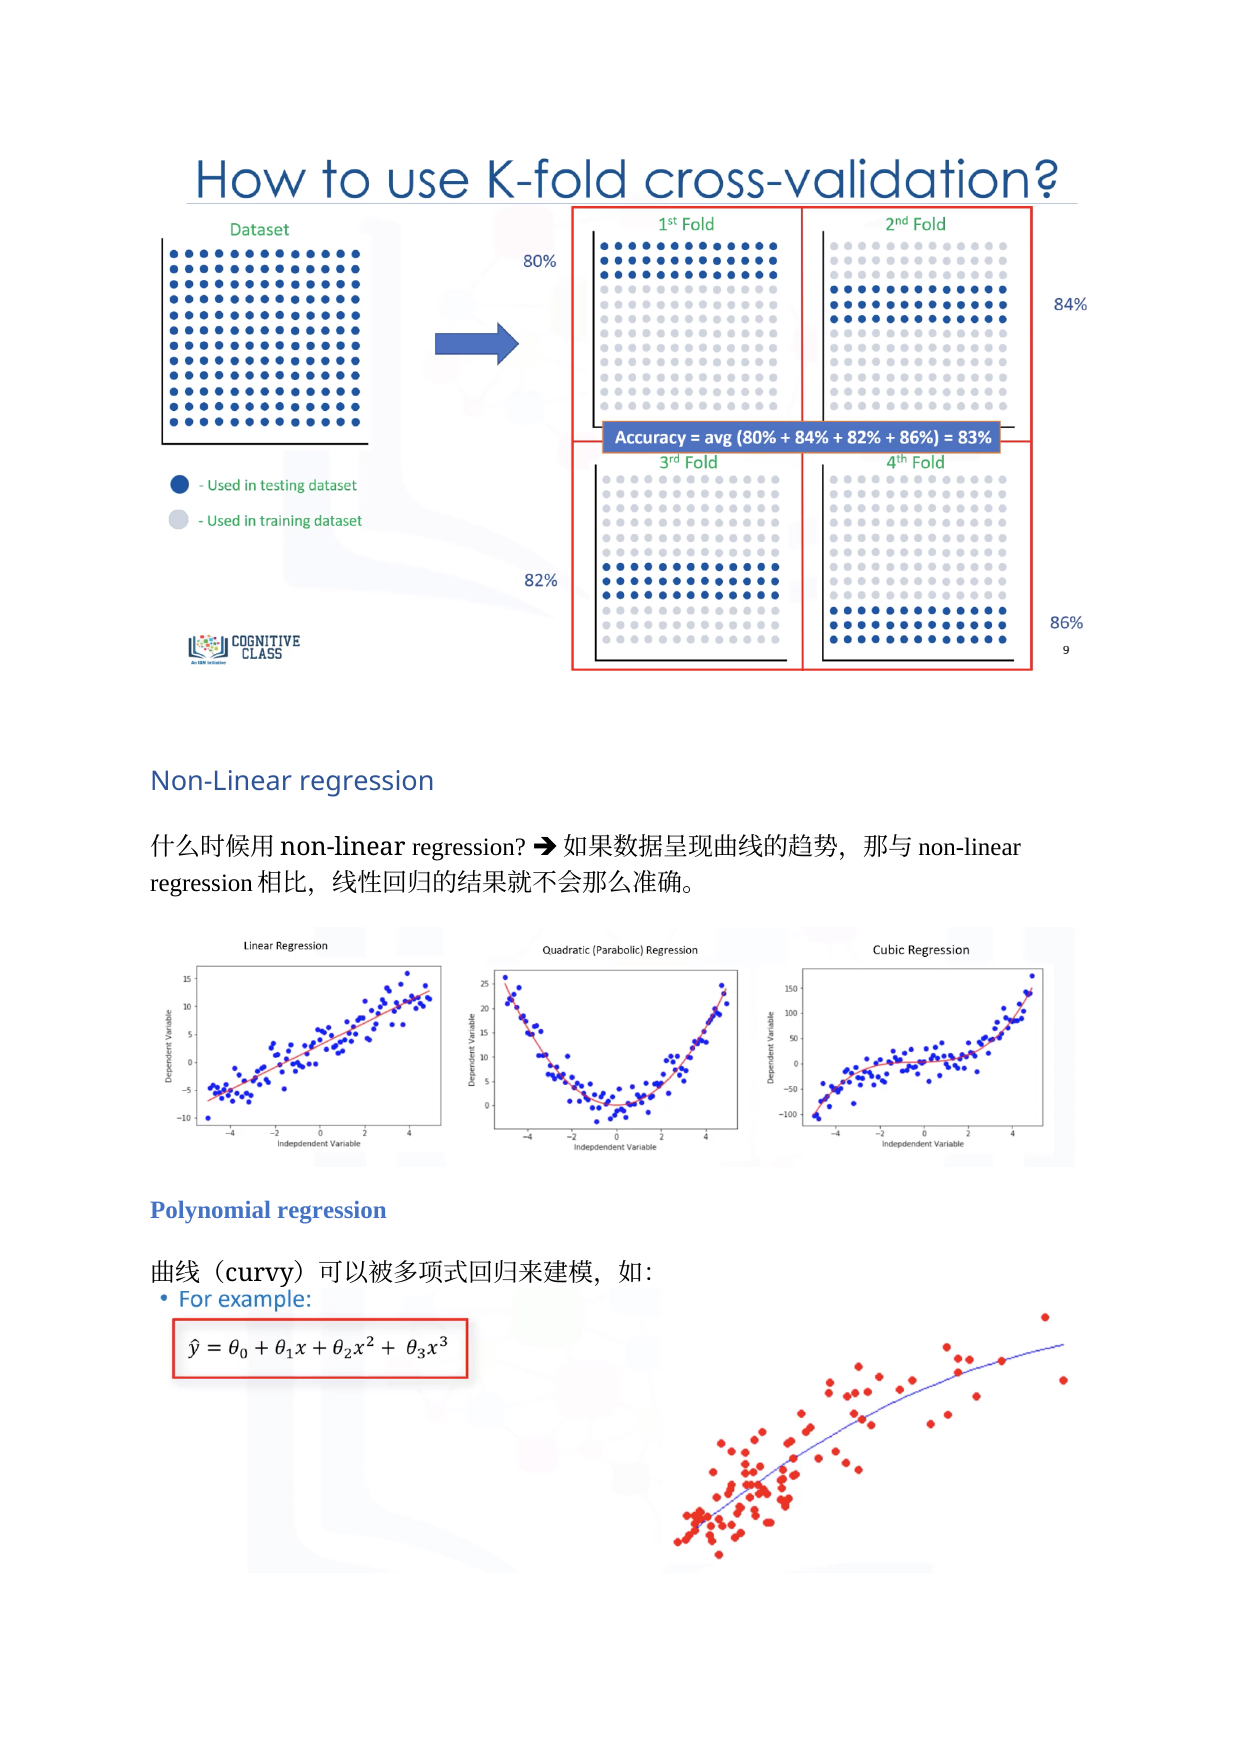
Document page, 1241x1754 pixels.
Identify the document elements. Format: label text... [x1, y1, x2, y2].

picture [150, 927, 1090, 1167]
picture [150, 1288, 1090, 1573]
picture [150, 150, 1090, 671]
subtitle Non-Linear regression [150, 761, 1090, 798]
text Polynomial regression [150, 1195, 1090, 1224]
text 曲线（curvy）可以被多项式回归来建模，如： [150, 1253, 1090, 1288]
text 什么时候用non-linear regression? 如果数据呈现曲线的趋势，那与non-linear regression相比，线性回归的结果就不会那么准确。 [150, 827, 1090, 899]
